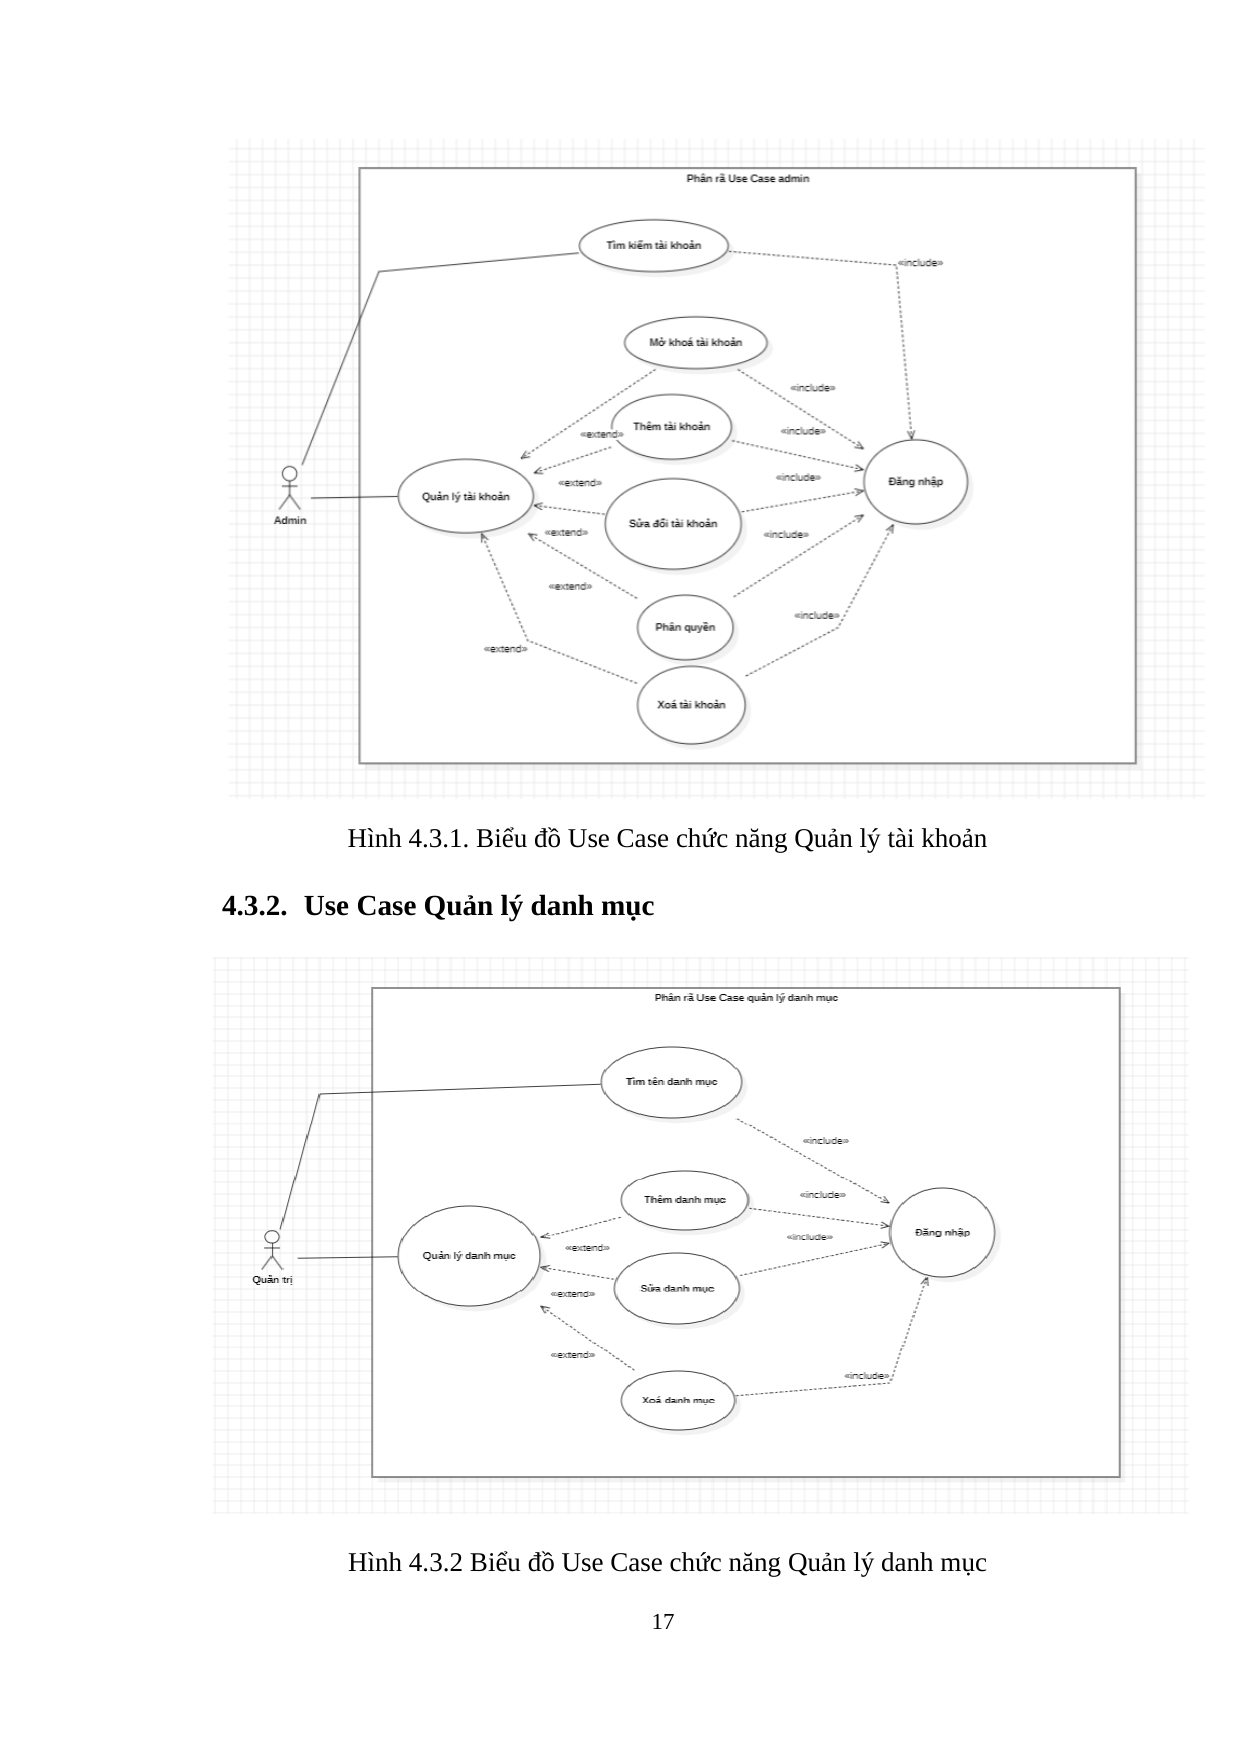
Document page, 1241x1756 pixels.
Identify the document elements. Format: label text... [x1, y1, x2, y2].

picture [212, 957, 1189, 1514]
picture [228, 139, 1205, 799]
list Use Case Quản lý danh mục [222, 888, 1123, 922]
text Hình 4.3.2 Biểu đồ Use Case chức năng Quản lý danh mục [212, 1546, 1123, 1577]
text Hình 4.3.1. Biểu đồ Use Case chức năng Quản lý tài khoản [212, 822, 1123, 853]
